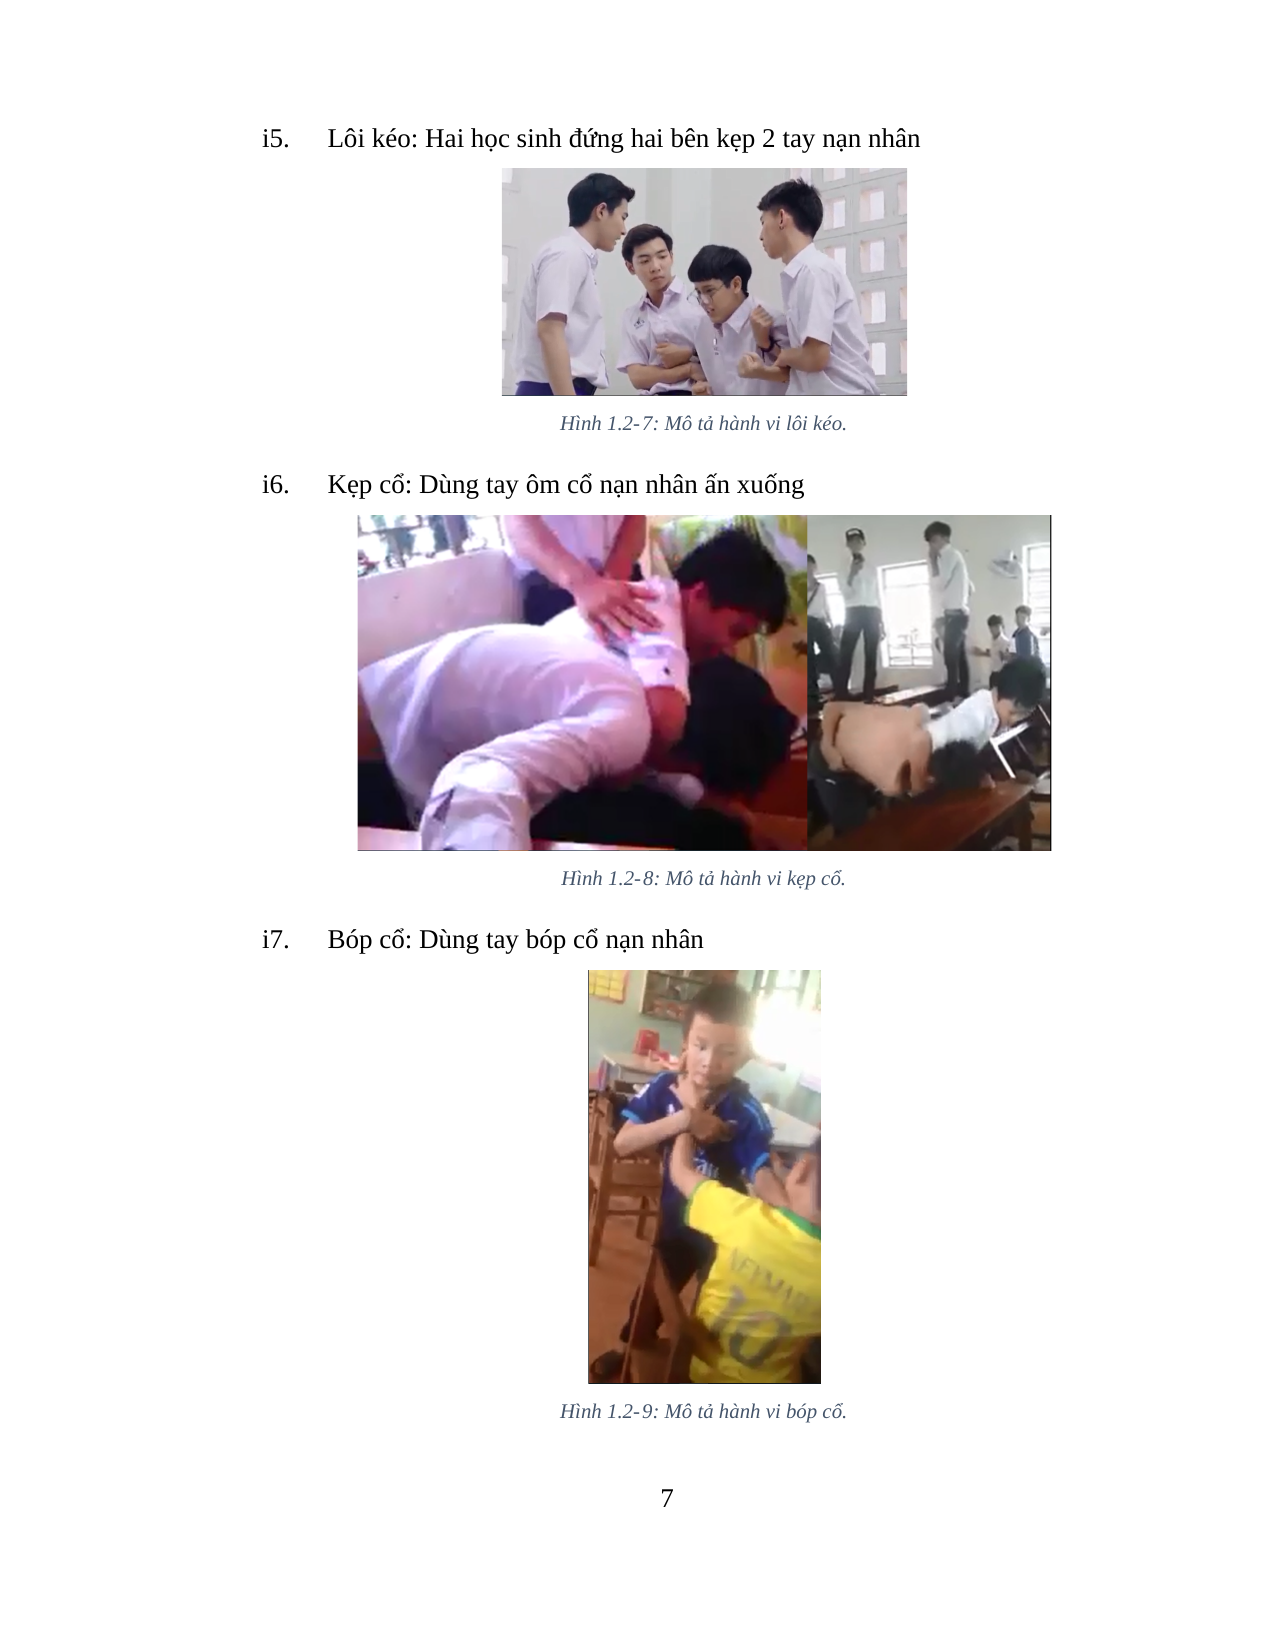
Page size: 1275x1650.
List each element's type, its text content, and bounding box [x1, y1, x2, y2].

picture [357, 515, 1052, 851]
picture [501, 168, 908, 396]
text Hình 1.2-9: Mô tả hành vi bóp cổ. [177, 1399, 1157, 1423]
picture [588, 970, 821, 1384]
list Bóp cổ: Dùng tay bóp cổ nạn nhân [290, 923, 1157, 954]
list Kẹp cổ: Dùng tay ôm cổ nạn nhân ấn xuống [290, 468, 1157, 499]
text Hình 1.2-8: Mô tả hành vi kẹp cổ. [177, 866, 1157, 890]
text Hình 1.2-7: Mô tả hành vi lôi kéo. [177, 411, 1157, 435]
list Lôi kéo: Hai học sinh đứng hai bên kẹp 2 tay nạn nhân [290, 122, 1157, 153]
